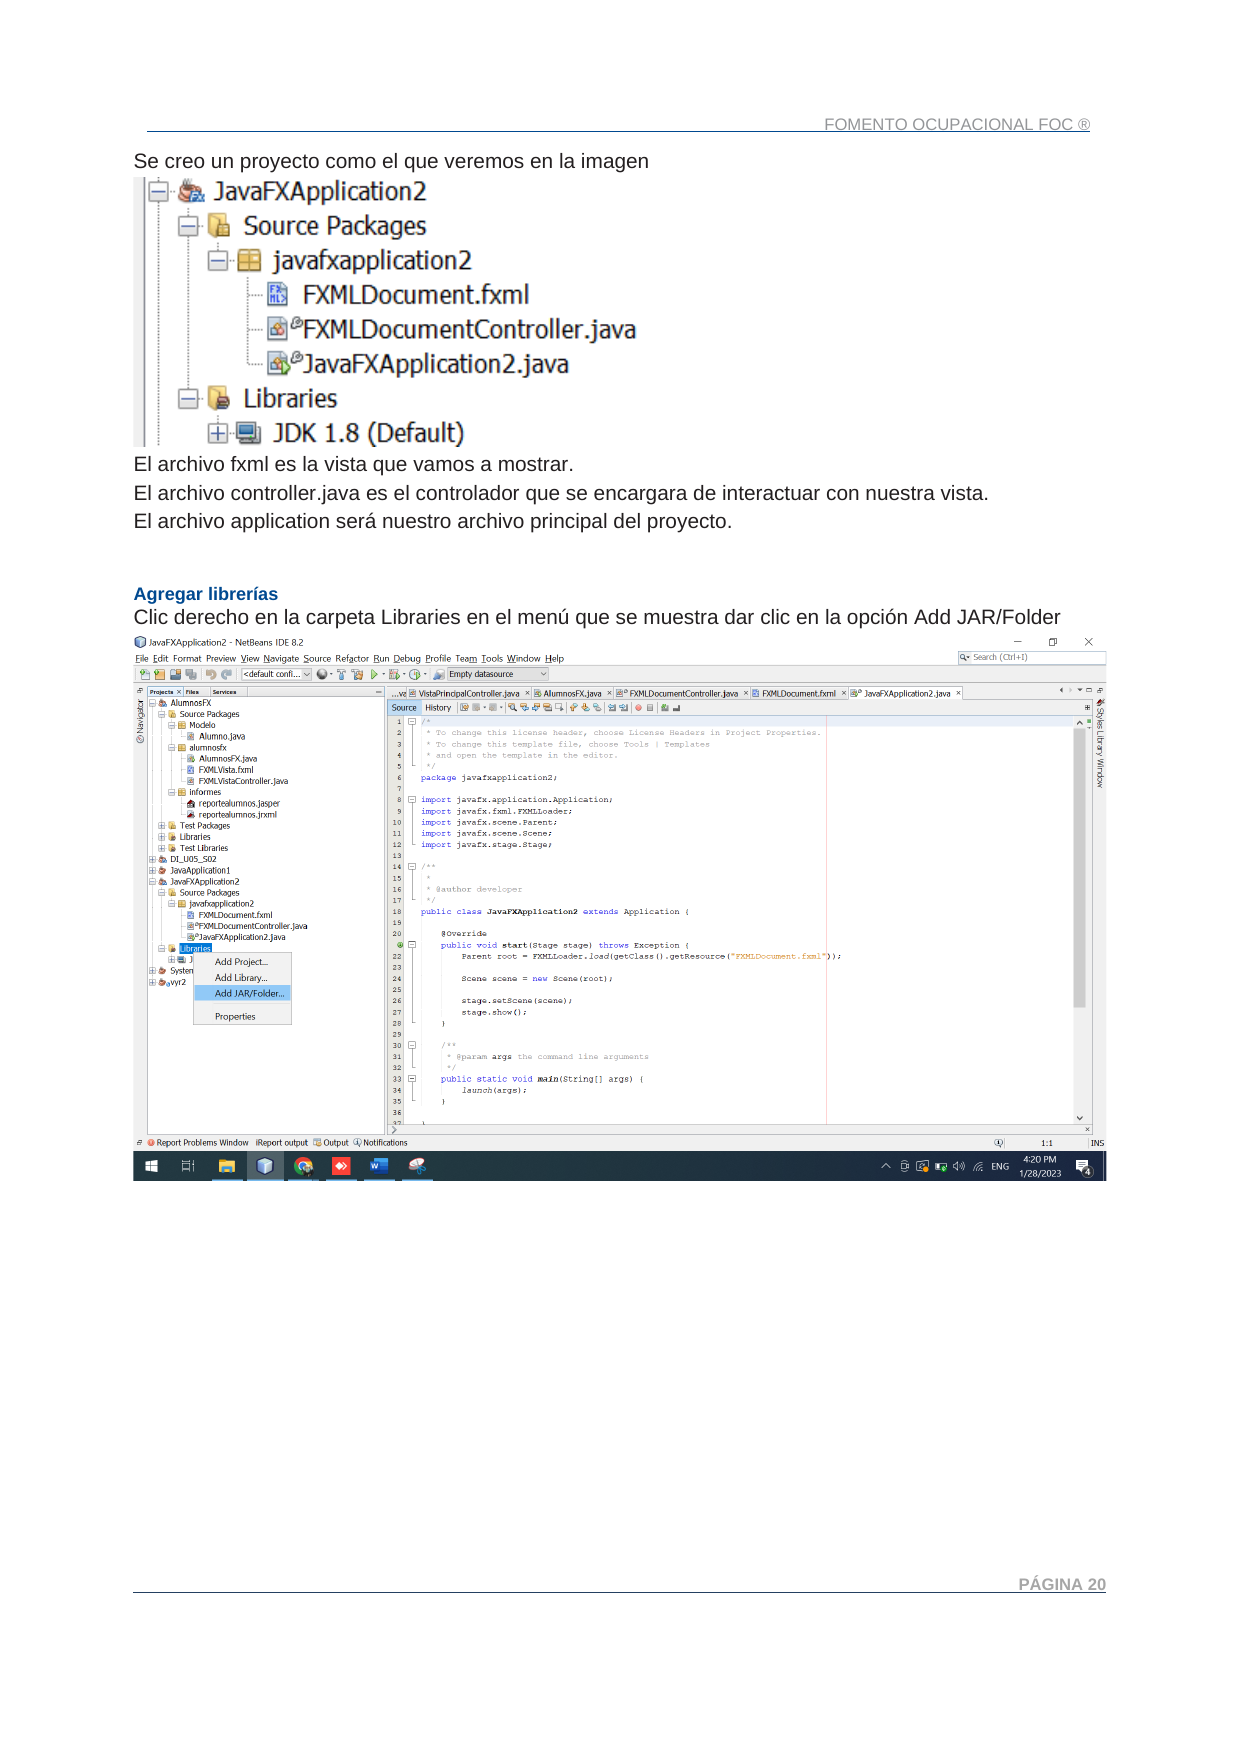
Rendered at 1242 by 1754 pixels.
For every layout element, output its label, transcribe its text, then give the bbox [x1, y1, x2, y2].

text El archivo application será nuestro archivo principal del proyecto. [133, 509, 1101, 533]
picture [133, 633, 1107, 1181]
text El archivo controller.java es el controlador que se encargara de interactuar con nuestra vista. [133, 480, 1101, 504]
text Se creo un proyecto como el que veremos en la imagen [133, 149, 1101, 173]
text El archivo fxml es la vista que vamos a mostrar. [133, 451, 1101, 475]
text Agregar librerías [133, 569, 1108, 604]
text Clic derecho en la carpeta Libraries en el menú que se muestra dar clic en la opción Add JAR/Folder [133, 604, 1101, 628]
picture [133, 177, 707, 447]
